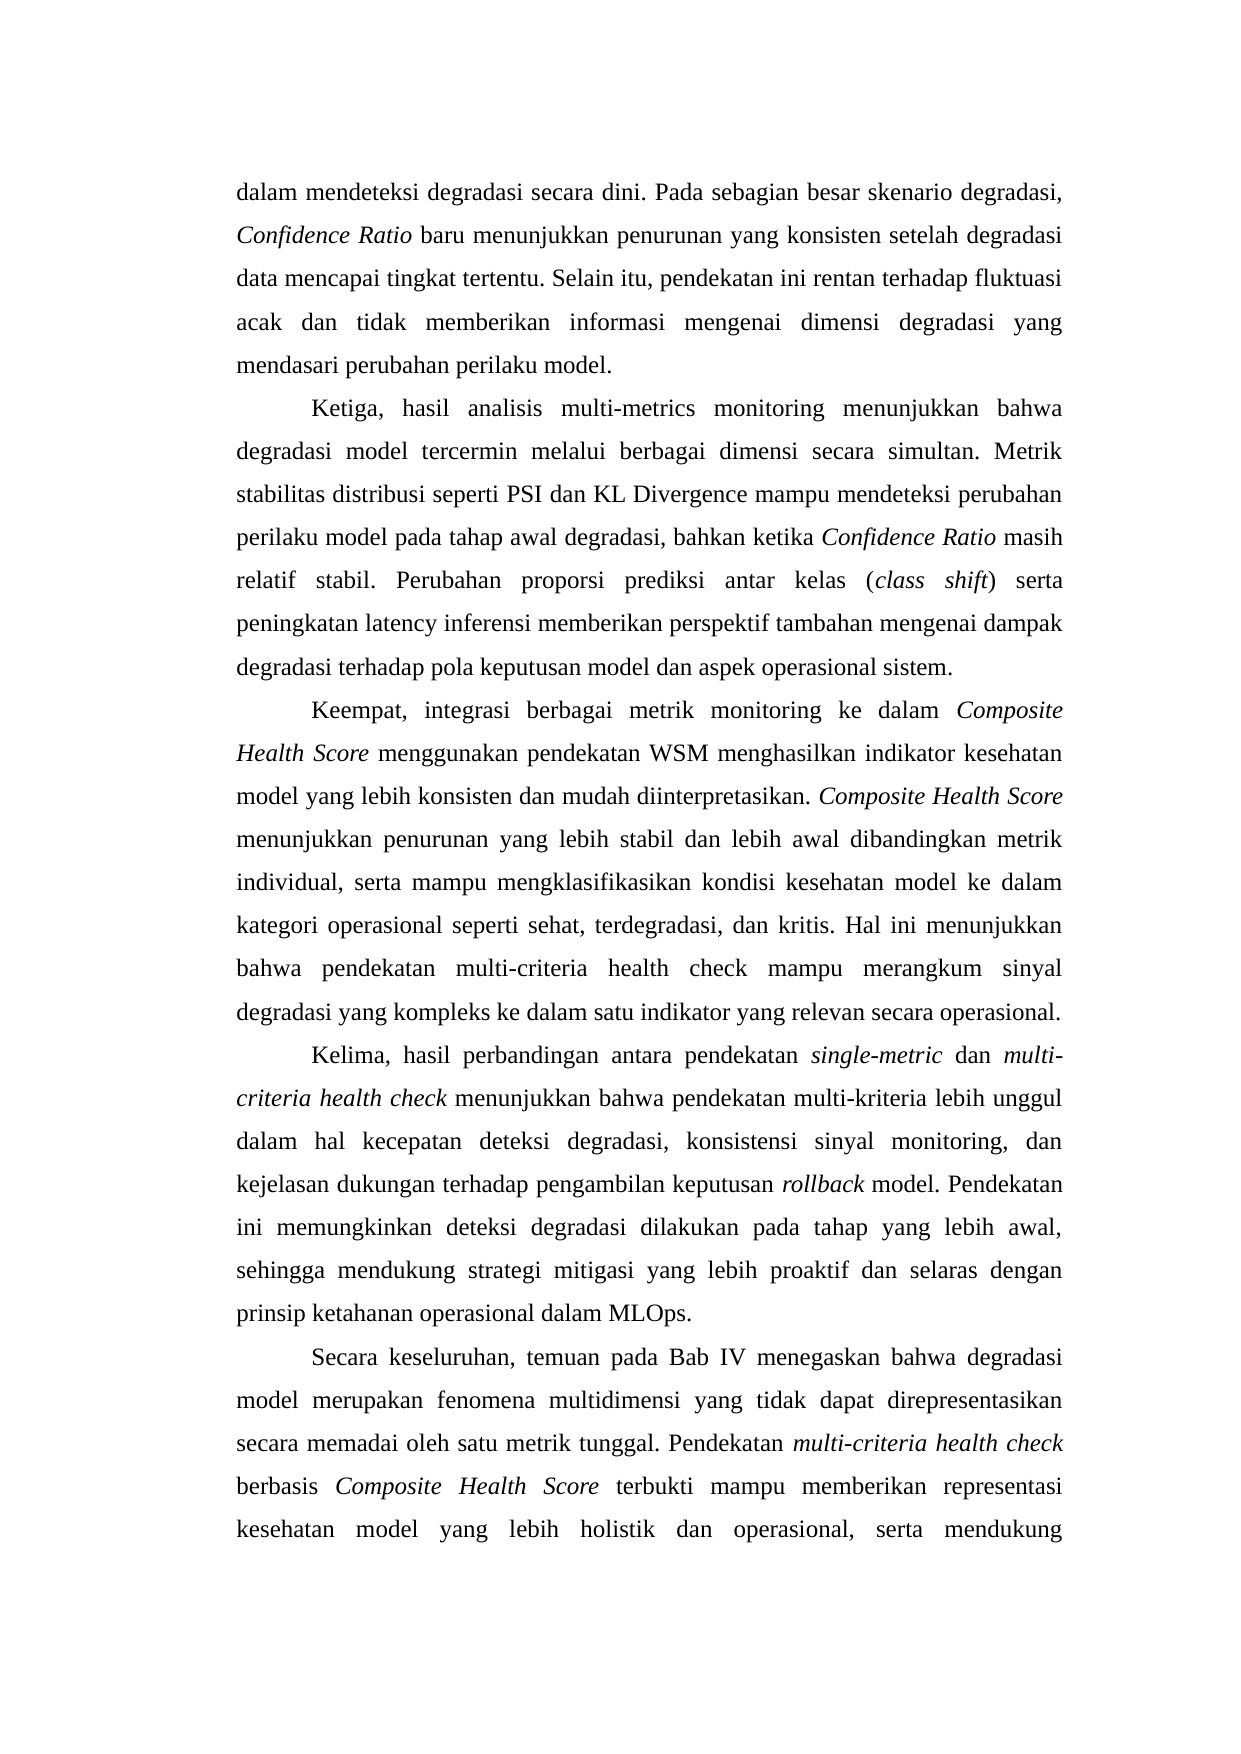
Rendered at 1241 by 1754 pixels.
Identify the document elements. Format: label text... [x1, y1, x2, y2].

text Kelima, hasil perbandingan antara pendekatan single-metric dan multi-criteria health check menunjukkan bahwa pendekatan multi-kriteria lebih unggul dalam hal kecepatan deteksi degradasi, konsistensi sinyal monitoring, dan kejelasan dukungan terhadap pengambilan keputusan rollback model. Pendekatan ini memungkinkan deteksi degradasi dilakukan pada tahap yang lebih awal, sehingga mendukung strategi mitigasi yang lebih proaktif dan selaras dengan prinsip ketahanan operasional dalam MLOps. [236, 1040, 1063, 1327]
text Ketiga, hasil analisis multi-metrics monitoring menunjukkan bahwa degradasi model tercermin melalui berbagai dimensi secara simultan. Metrik stabilitas distribusi seperti PSI dan KL Divergence mampu mendeteksi perubahan perilaku model pada tahap awal degradasi, bahkan ketika Confidence Ratio masih relatif stabil. Perubahan proporsi prediksi antar kelas (class shift) serta peningkatan latency inferensi memberikan perspektif tambahan mengenai dampak degradasi terhadap pola keputusan model dan aspek operasional sistem. [236, 393, 1063, 680]
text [236, 1342, 1063, 1543]
text Keempat, integrasi berbagai metrik monitoring ke dalam Composite Health Score menggunakan pendekatan WSM menghasilkan indikator kesehatan model yang lebih konsisten dan mudah diinterpretasikan. Composite Health Score menunjukkan penurunan yang lebih stabil dan lebih awal dibandingkan metrik individual, serta mampu mengklasifikasikan kondisi kesehatan model ke dalam kategori operasional seperti sehat, terdegradasi, dan kritis. Hal ini menunjukkan bahwa pendekatan multi-criteria health check mampu merangkum sinyal degradasi yang kompleks ke dalam satu indikator yang relevan secara operasional. [236, 695, 1063, 1025]
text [236, 177, 1063, 378]
